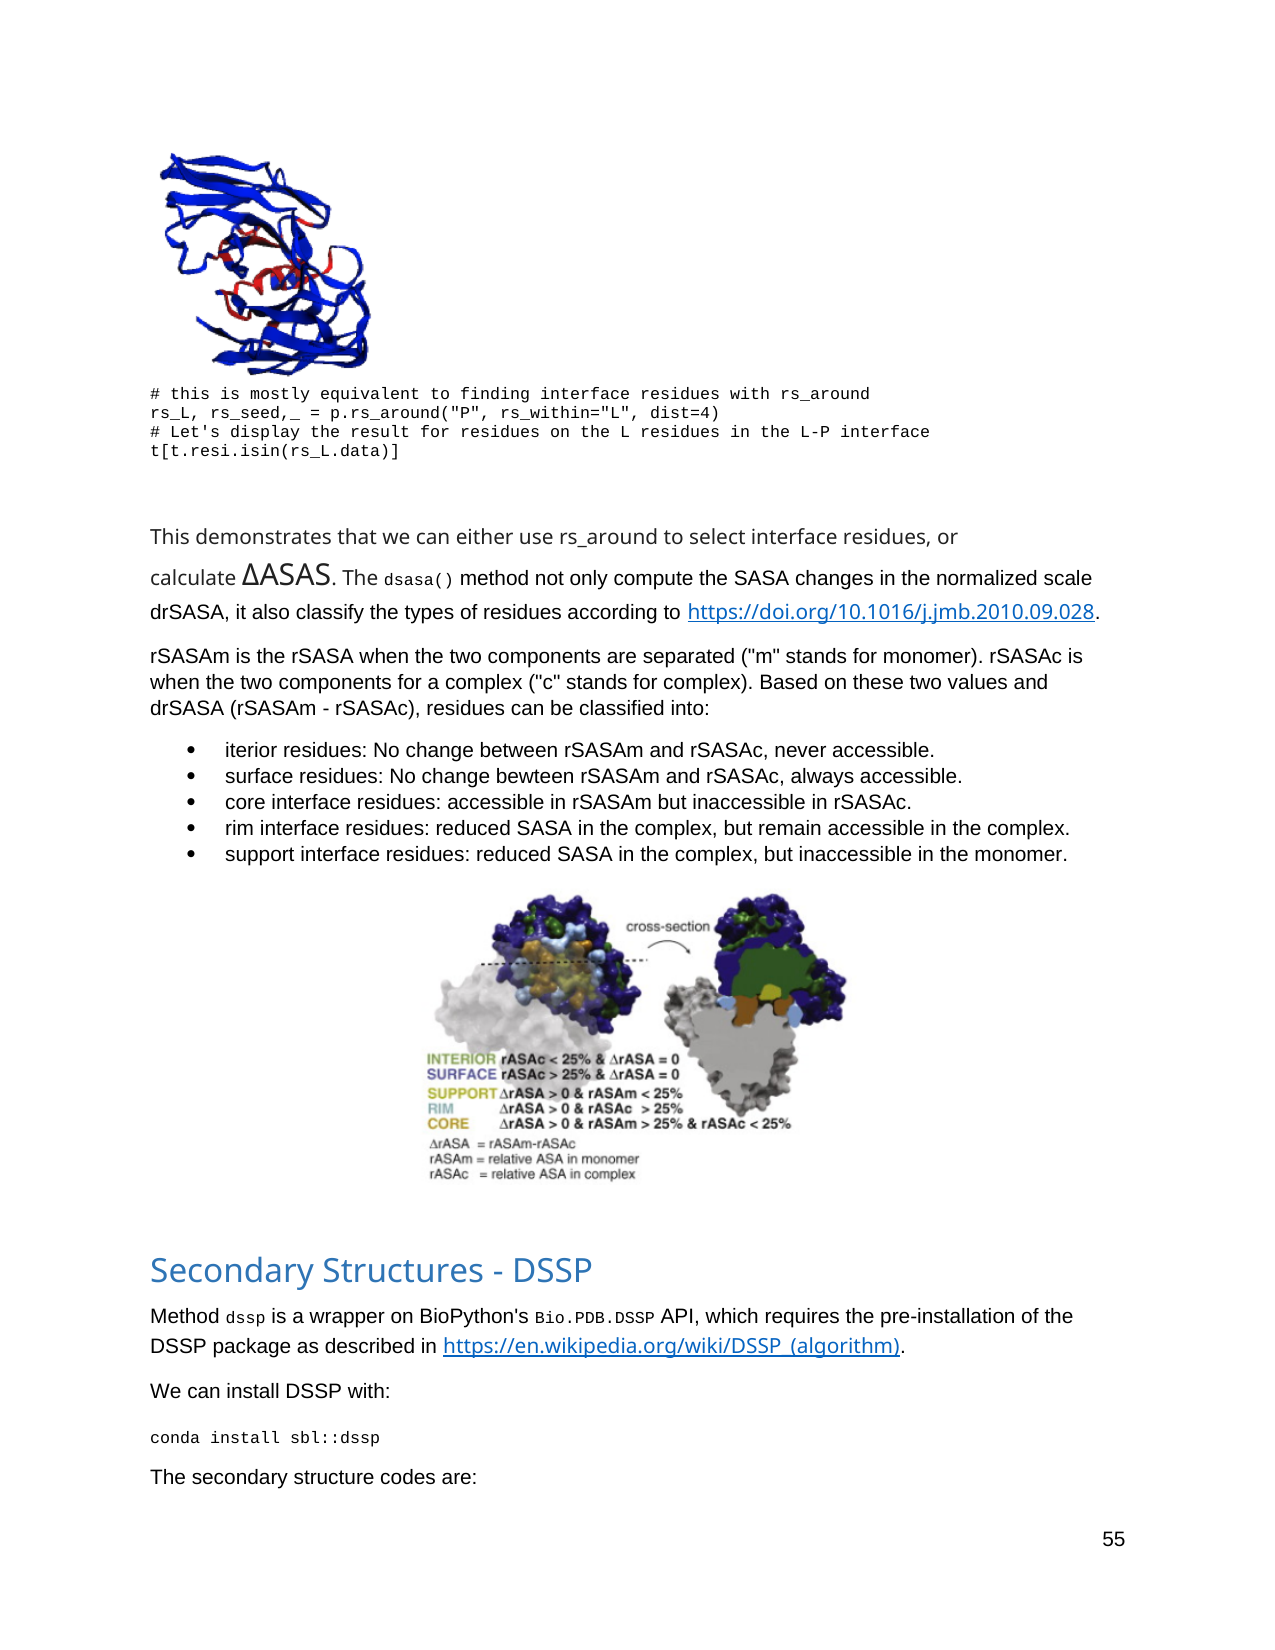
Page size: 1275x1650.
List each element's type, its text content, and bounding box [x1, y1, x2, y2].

list surface residues: No change bewteen rSASAm and rSASAc, always accessible. [187, 764, 1125, 788]
text conda install sbl::dssp [150, 1429, 1125, 1448]
text rSASAm is the rSASA when the two components are separated ("m" stands for monomer). rSASAc is when the two components for a complex ("c" stands for complex). Based on these two values and drSASA (rSASAm - rSASAc), residues can be classified into: [150, 644, 1125, 720]
text We can install DSSP with: [150, 1378, 1125, 1402]
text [150, 150, 1125, 461]
list core interface residues: accessible in rSASAm but inaccessible in rSASAc. [187, 790, 1125, 814]
list rim interface residues: reduced SASA in the complex, but remain accessible in the complex. [187, 816, 1125, 840]
picture [150, 150, 373, 386]
text The secondary structure codes are: [150, 1465, 1125, 1489]
list support interface residues: reduced SASA in the complex, but inaccessible in the monomer. [187, 842, 1125, 866]
picture [415, 884, 860, 1185]
text This demonstrates that we can either use rs_around to select interface residues, or calculate ΔASAS. The dsasa() method not only compute the SASA changes in the normalized scale drSASA, it also classify the types of residues according to https://doi.org/10.1016/j.jmb.2010.09.028. [150, 522, 1125, 625]
text Method dssp is a wrapper on BioPython's Bio.PDB.DSSP API, which requires the pre-installation of the DSSP package as described in https://en.wikipedia.org/wiki/DSSP_(algorithm). [150, 1304, 1125, 1359]
subtitle Secondary Structures - DSSP [150, 1247, 1125, 1292]
list iterior residues: No change between rSASAm and rSASAc, never accessible. [187, 738, 1125, 762]
